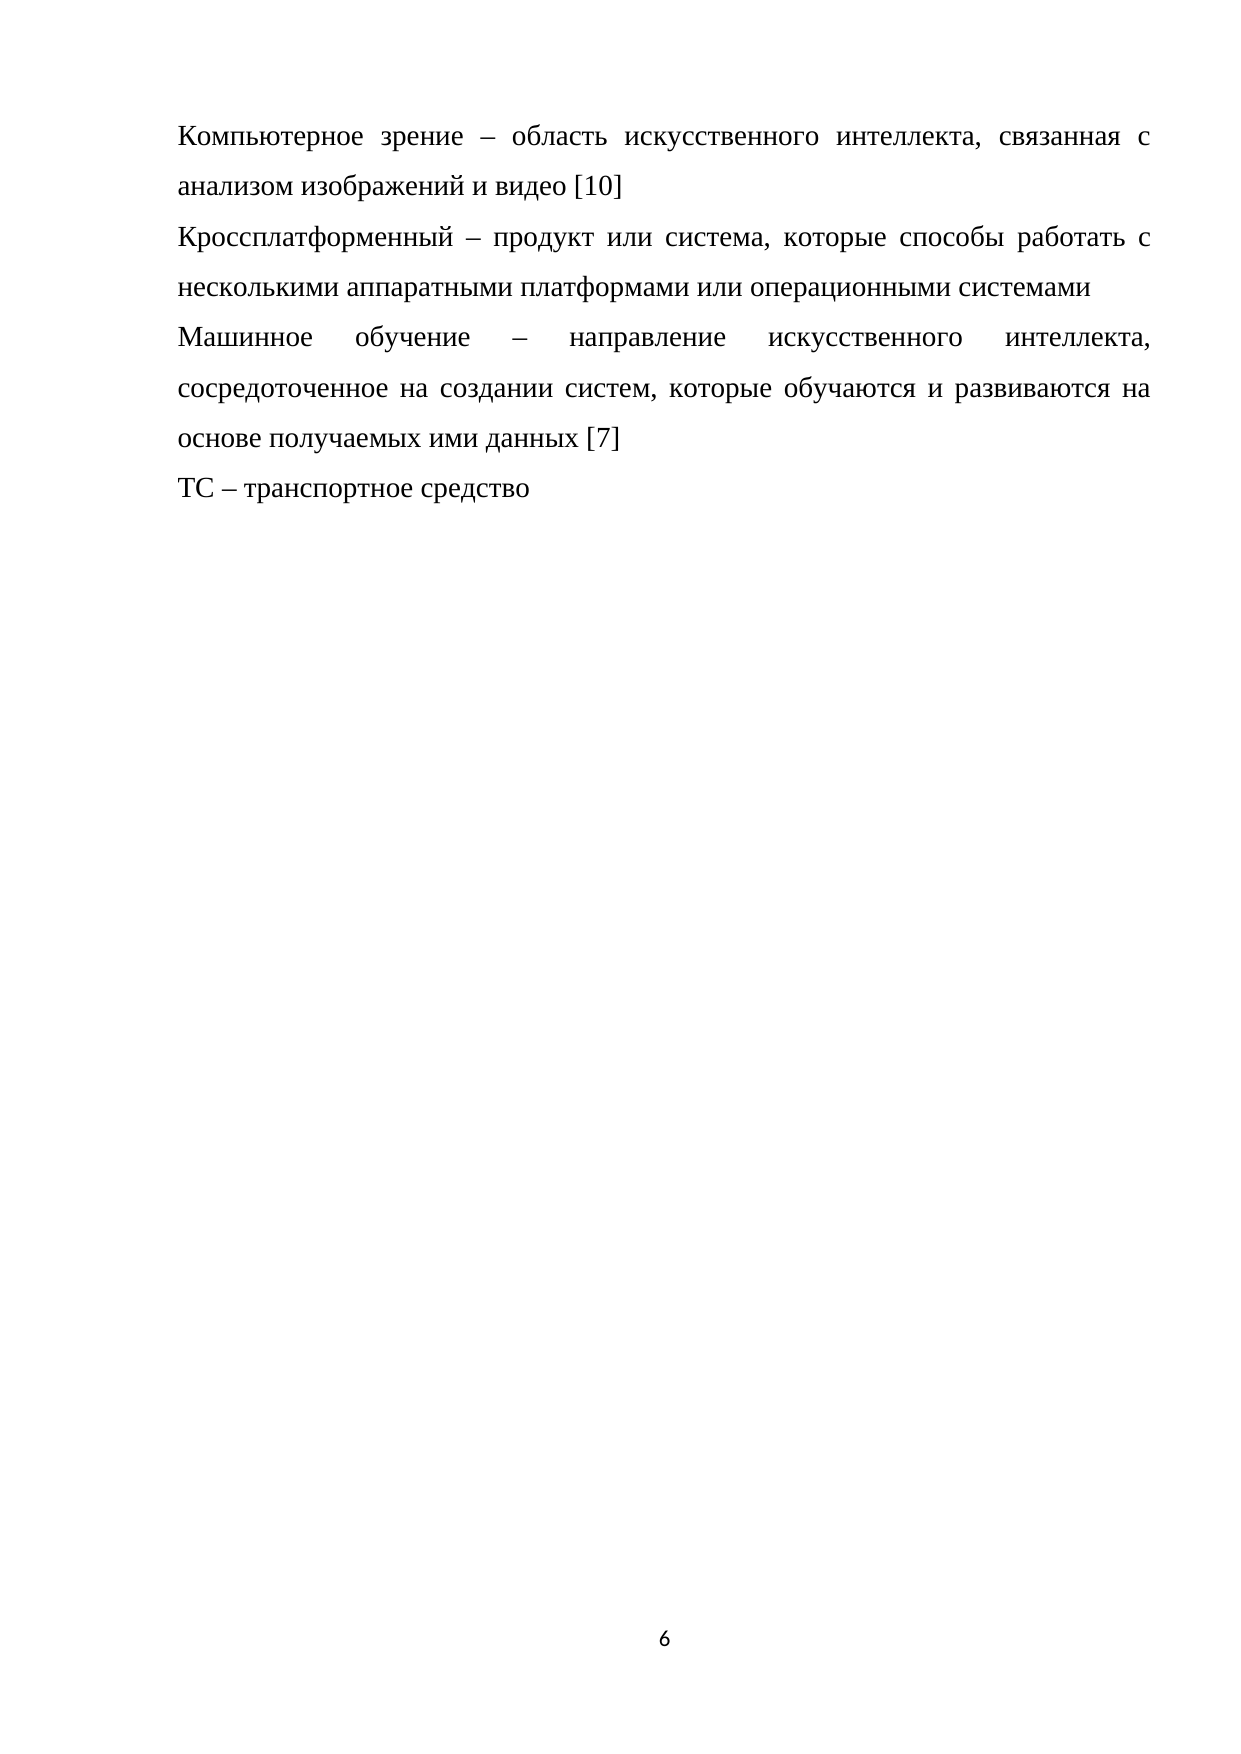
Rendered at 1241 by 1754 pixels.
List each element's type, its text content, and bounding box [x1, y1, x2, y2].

text Компьютерное зрение – область искусственного интеллекта, связанная с анализом изображений и видео [10] [177, 118, 1152, 202]
text ТС – транспортное средство [177, 470, 1152, 504]
text Машинное обучение – направление искусственного интеллекта, сосредоточенное на создании систем, которые обучаются и развиваются на основе получаемых ими данных [7] [177, 319, 1152, 453]
text Кроссплатформенный – продукт или система, которые способы работать с несколькими аппаратными платформами или операционными системами [177, 219, 1152, 303]
